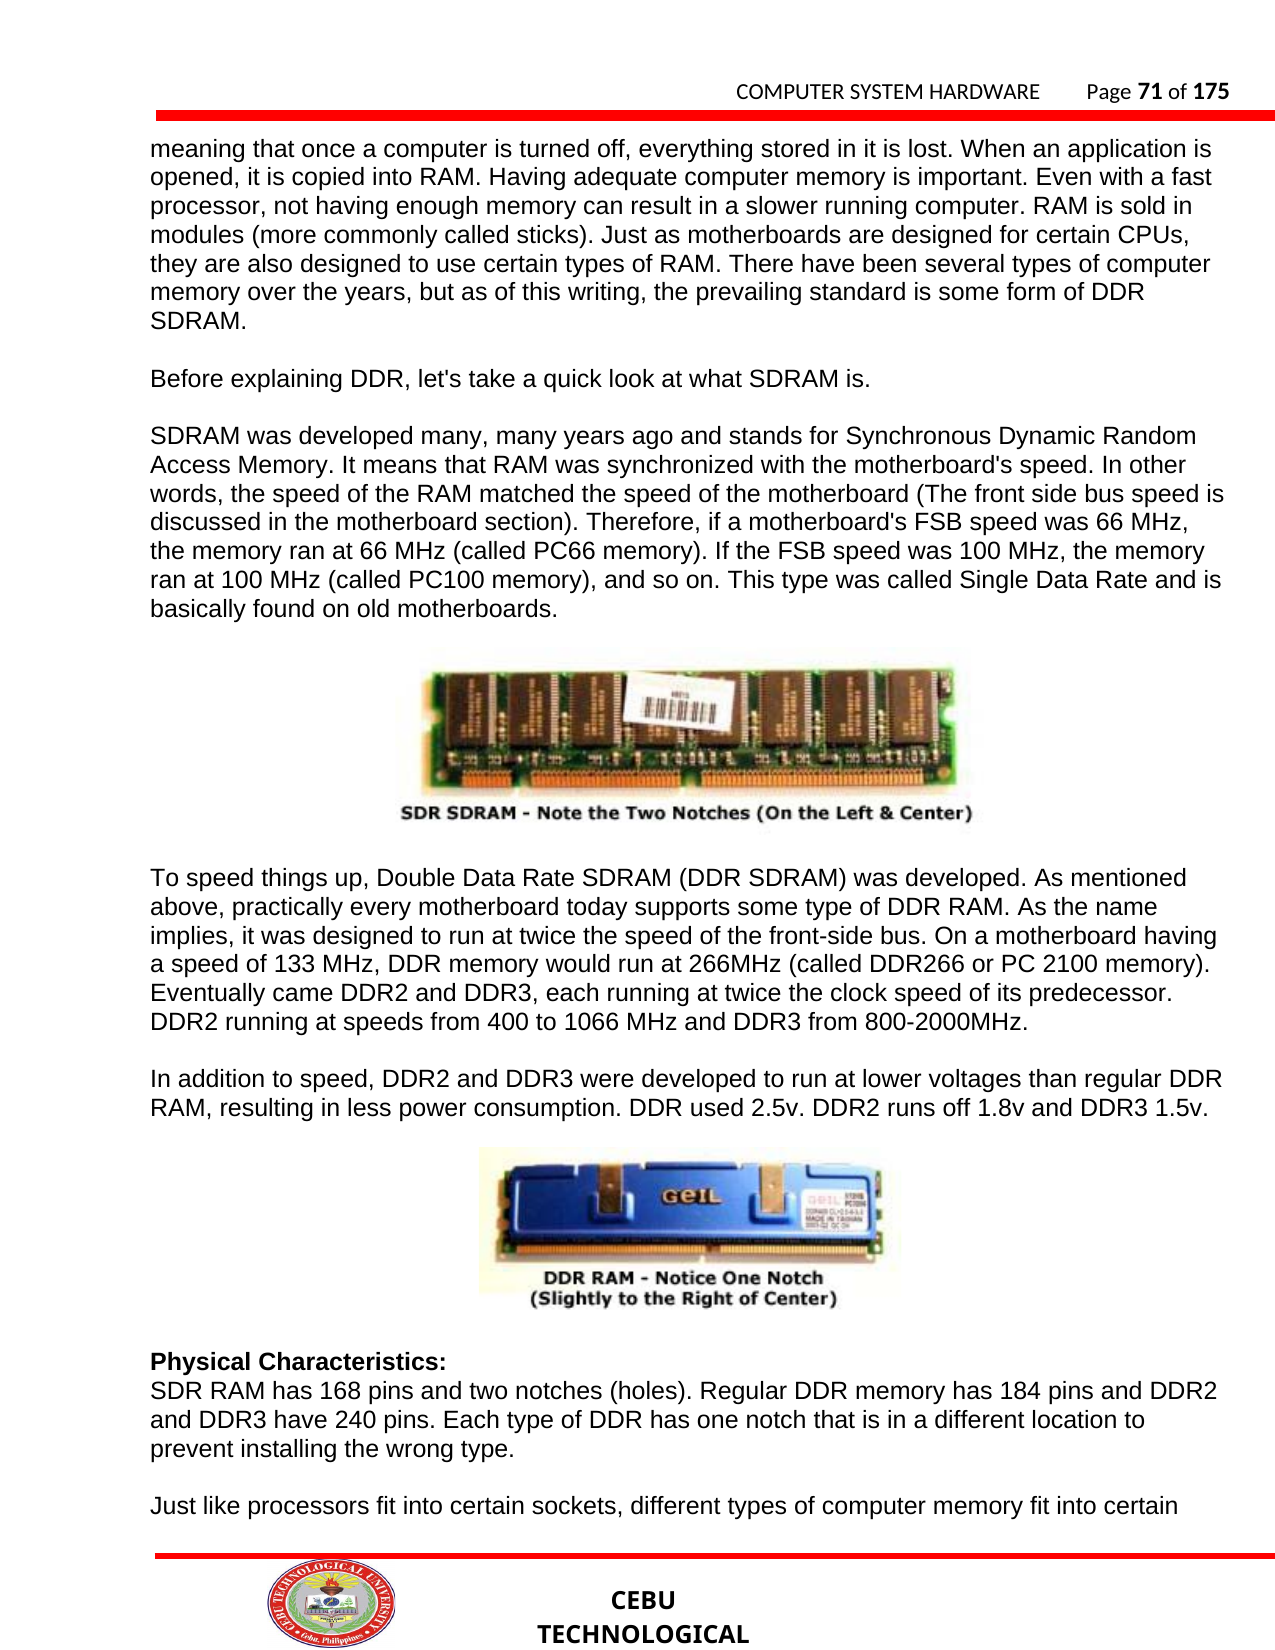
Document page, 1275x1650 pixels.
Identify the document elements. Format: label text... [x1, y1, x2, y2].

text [150, 1318, 1230, 1520]
picture [478, 1147, 902, 1319]
picture [267, 1559, 396, 1648]
text To speed things up, Double Data Rate SDRAM (DDR SDRAM) was developed. As mentioned above, practically every motherboard today supports some type of DDR RAM. As the name implies, it was designed to run at twice the speed of the front-side bus. On a motherboard having a speed of 133 MHz, DDR memory would run at 266MHz (called DDR266 or PC 2100 memory). Eventually came DDR2 and DDR3, each running at twice the clock speed of its predecessor. DDR2 running at speeds from 400 to 1066 MHz and DDR3 from 800-2000MHz. In addition to speed, DDR2 and DDR3 were developed to run at lower voltages than regular DDR RAM, resulting in less power consumption. DDR used 2.5v. DDR2 runs off 1.8v and DDR3 1.5v. [150, 834, 1230, 1122]
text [150, 133, 1230, 622]
picture [395, 647, 985, 835]
